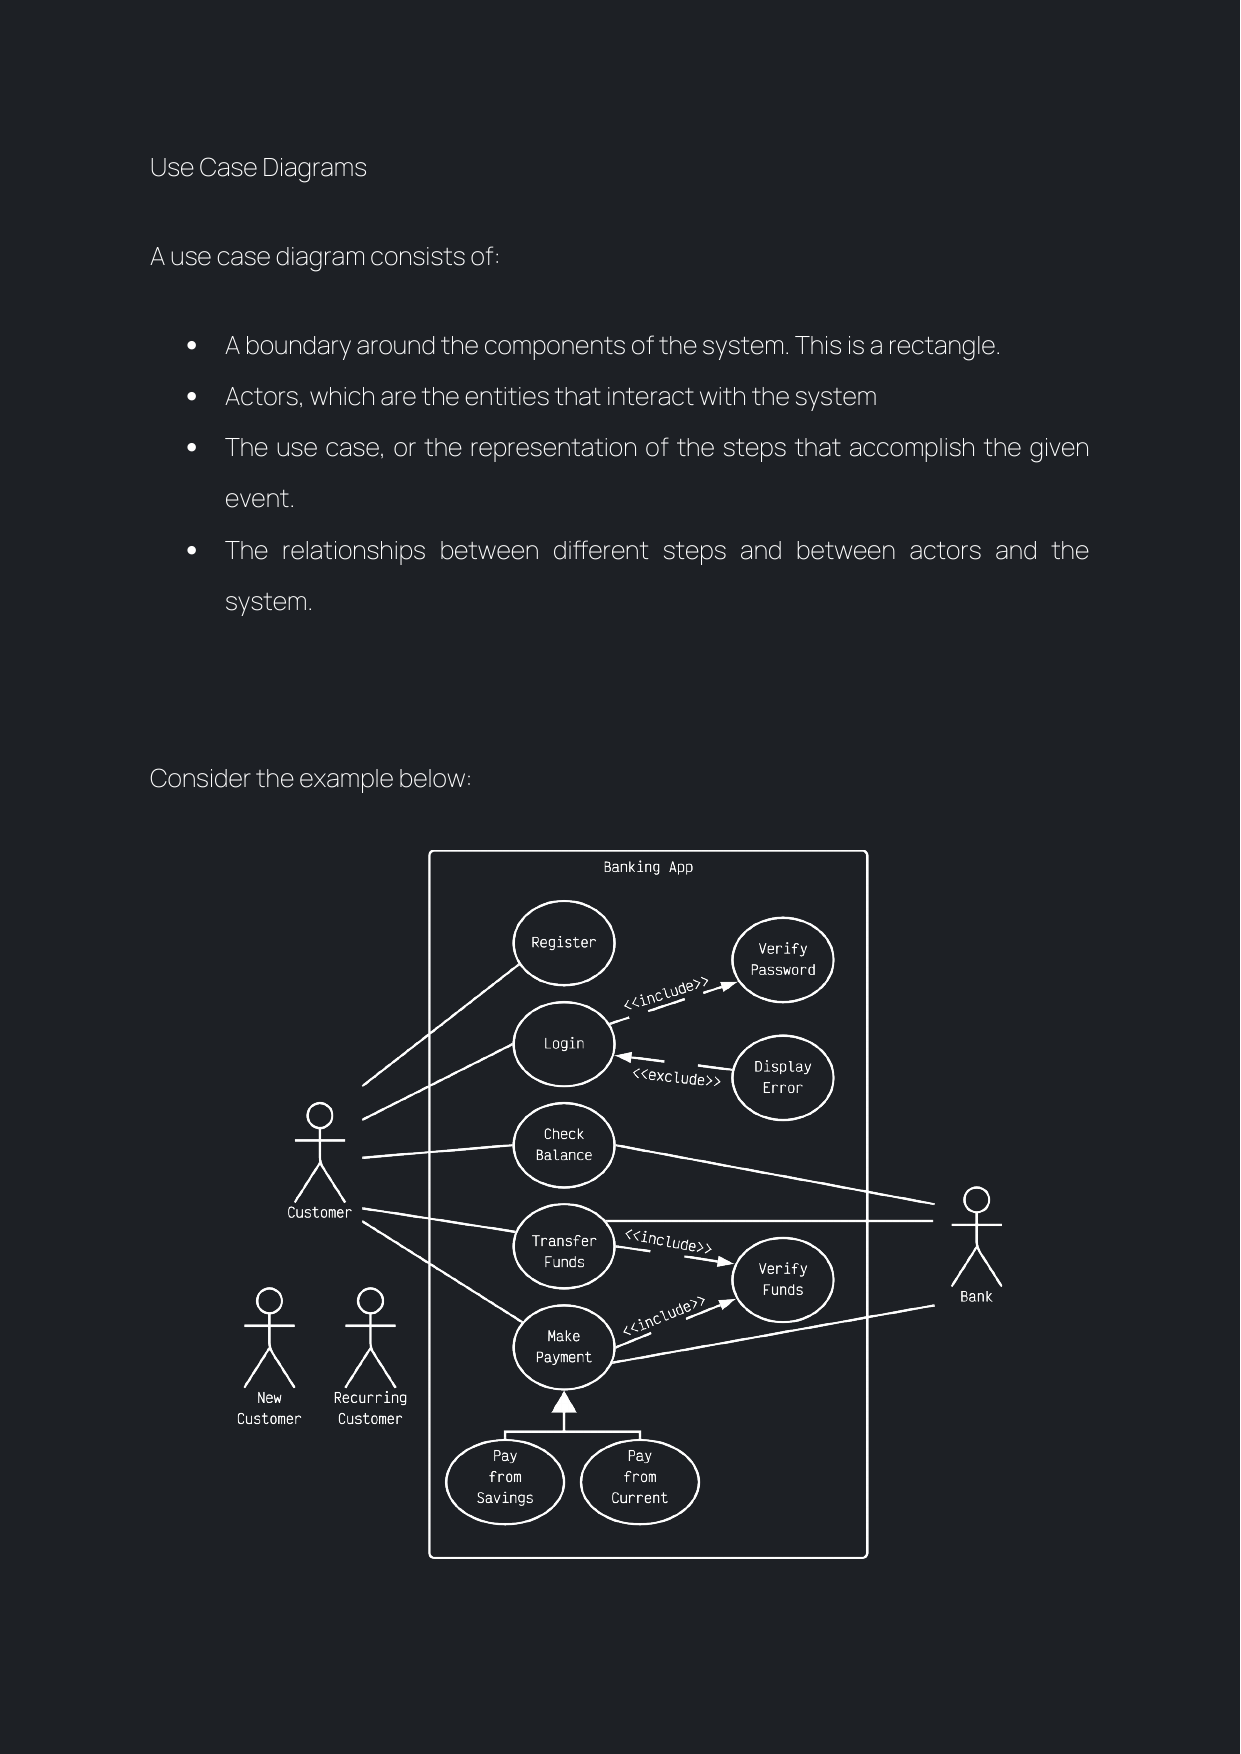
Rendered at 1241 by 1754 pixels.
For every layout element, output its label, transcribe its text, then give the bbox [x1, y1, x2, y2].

list The relationships between different steps and between actors and the system. [187, 532, 1090, 618]
picture [237, 850, 1003, 1559]
text Consider the example below: [150, 761, 1090, 795]
list The use case, or the representation of the steps that accomplish the given event. [187, 430, 1090, 515]
text A use case diagram consists of: [150, 239, 1090, 273]
list A boundary around the components of the system. This is a rectangle. [187, 327, 1090, 362]
list Actors, which are the entities that interact with the system [187, 379, 1090, 413]
subtitle Use Case Diagrams [150, 150, 1090, 184]
